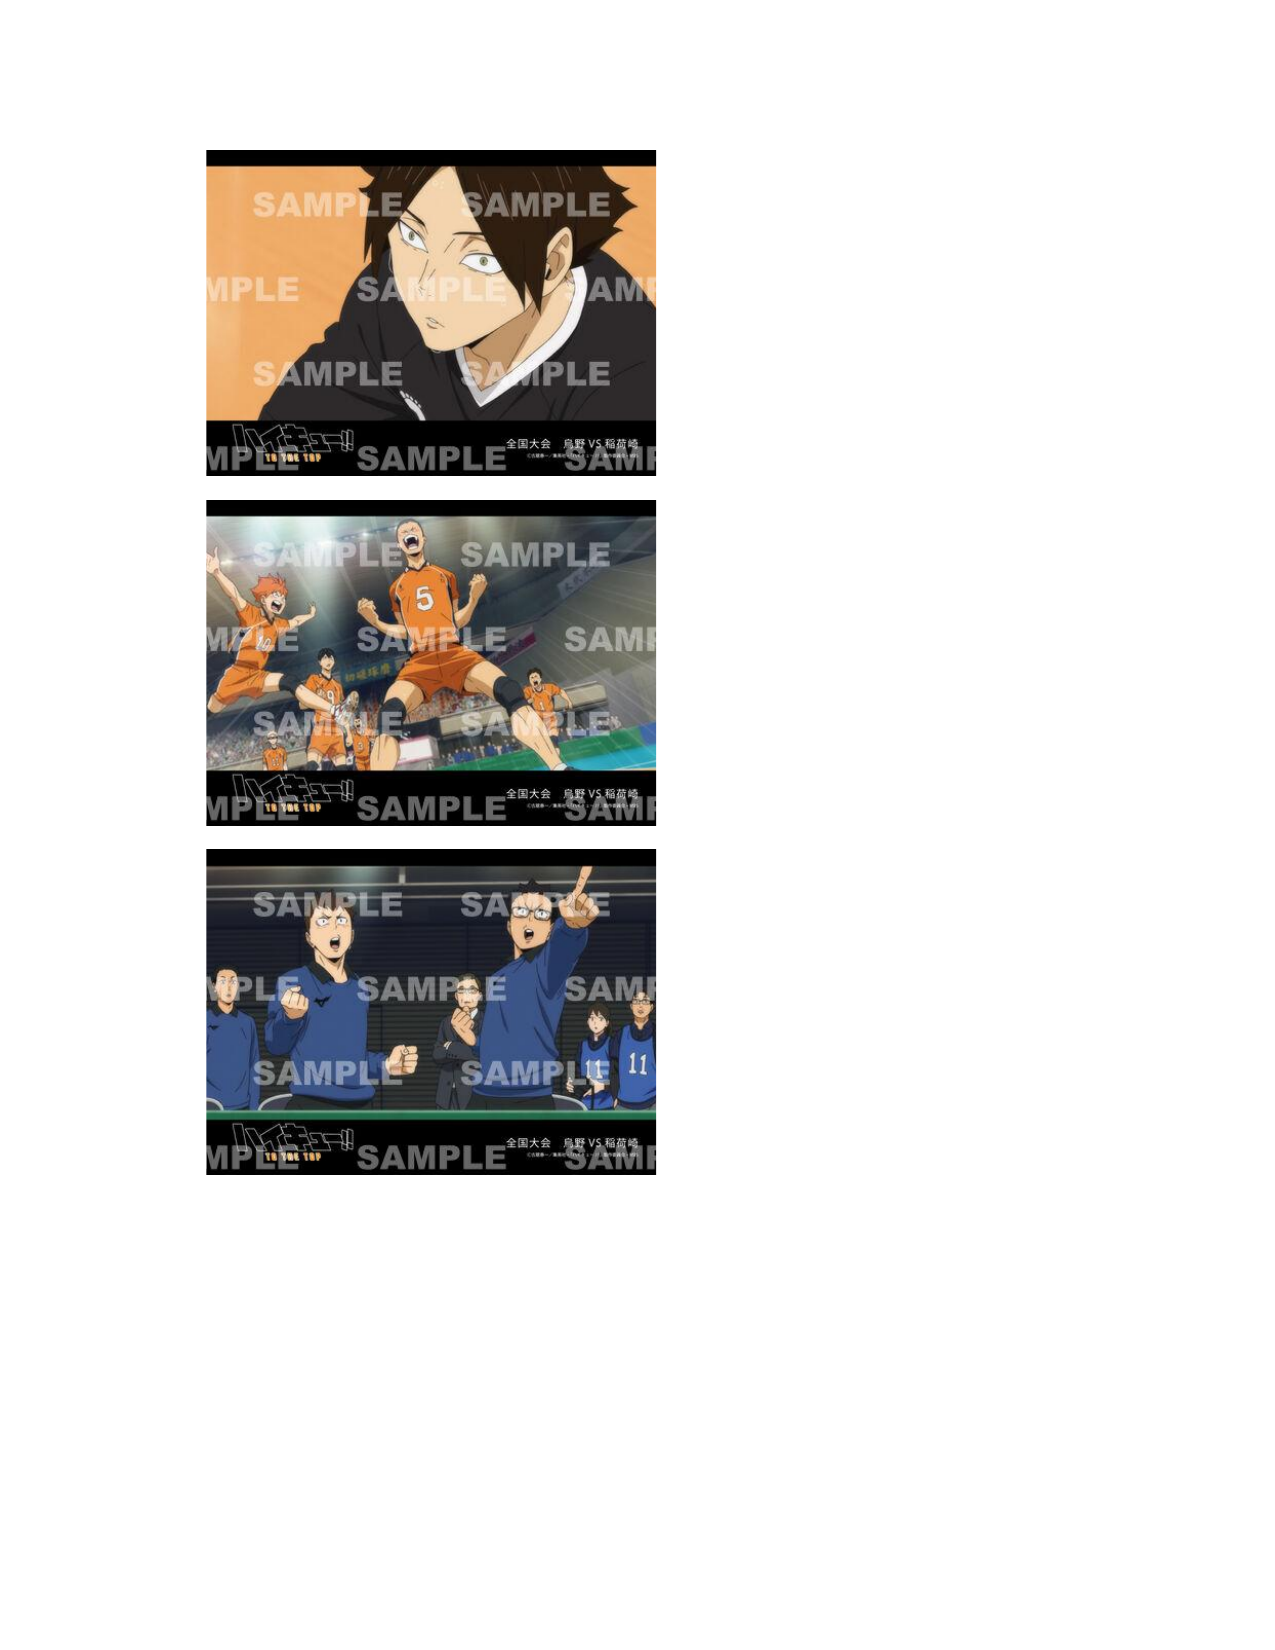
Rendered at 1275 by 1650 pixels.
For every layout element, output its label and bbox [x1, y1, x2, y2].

picture [206, 150, 657, 476]
picture [206, 849, 657, 1175]
picture [206, 500, 657, 826]
